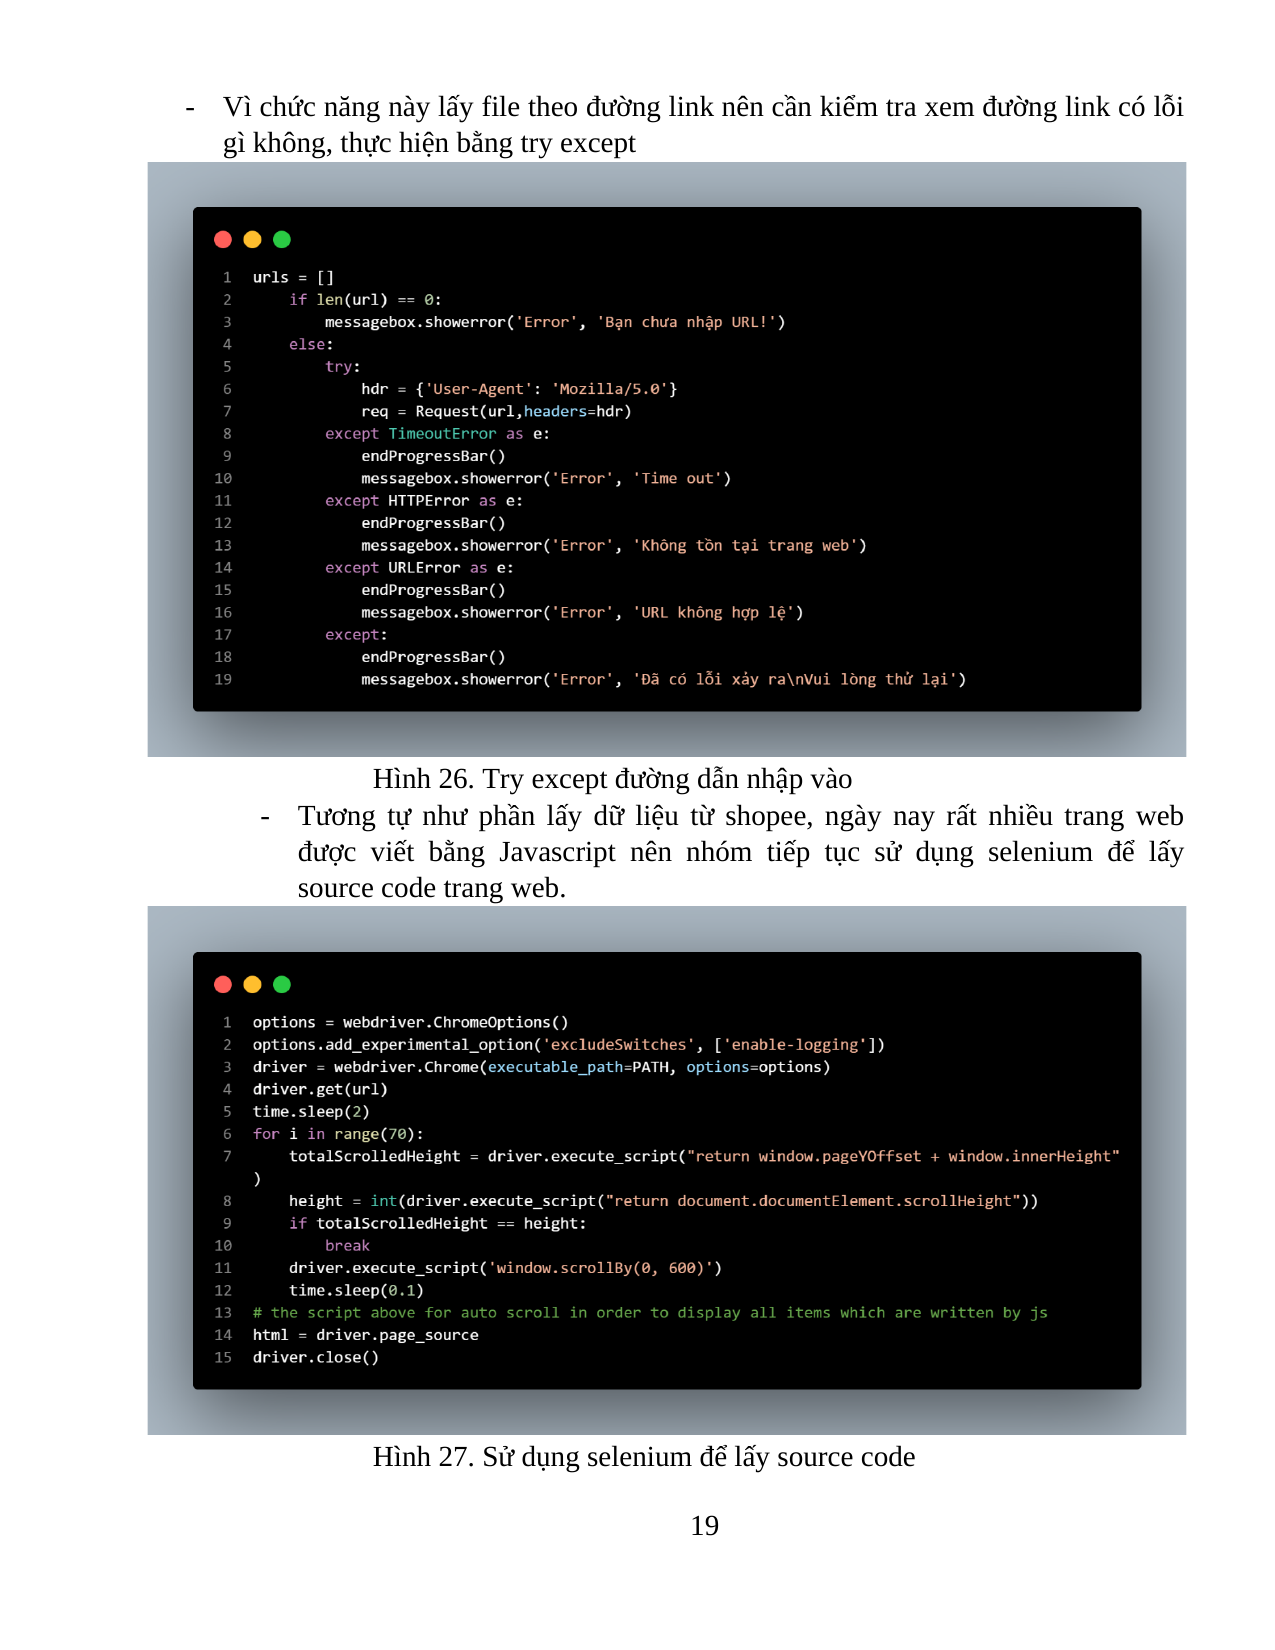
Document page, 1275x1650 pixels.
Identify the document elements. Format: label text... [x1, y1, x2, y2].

list Hình 26. Try except đường dẫn nhập vào [298, 757, 1186, 795]
picture [147, 906, 1187, 1435]
picture [147, 162, 1187, 757]
list Hình 27. Sử dụng selenium để lấy source code [298, 1435, 1186, 1473]
list Tương tự như phần lấy dữ liệu từ shopee, ngày nay rất nhiều trang web được viết bằng Javascript nên nhóm tiếp tục sử dụng selenium để lấy source code trang web. [260, 798, 1186, 904]
list Vì chức năng này lấy file theo đường link nên cần kiểm tra xem đường link có lỗi gì không, thực hiện bằng try except [185, 89, 1186, 158]
